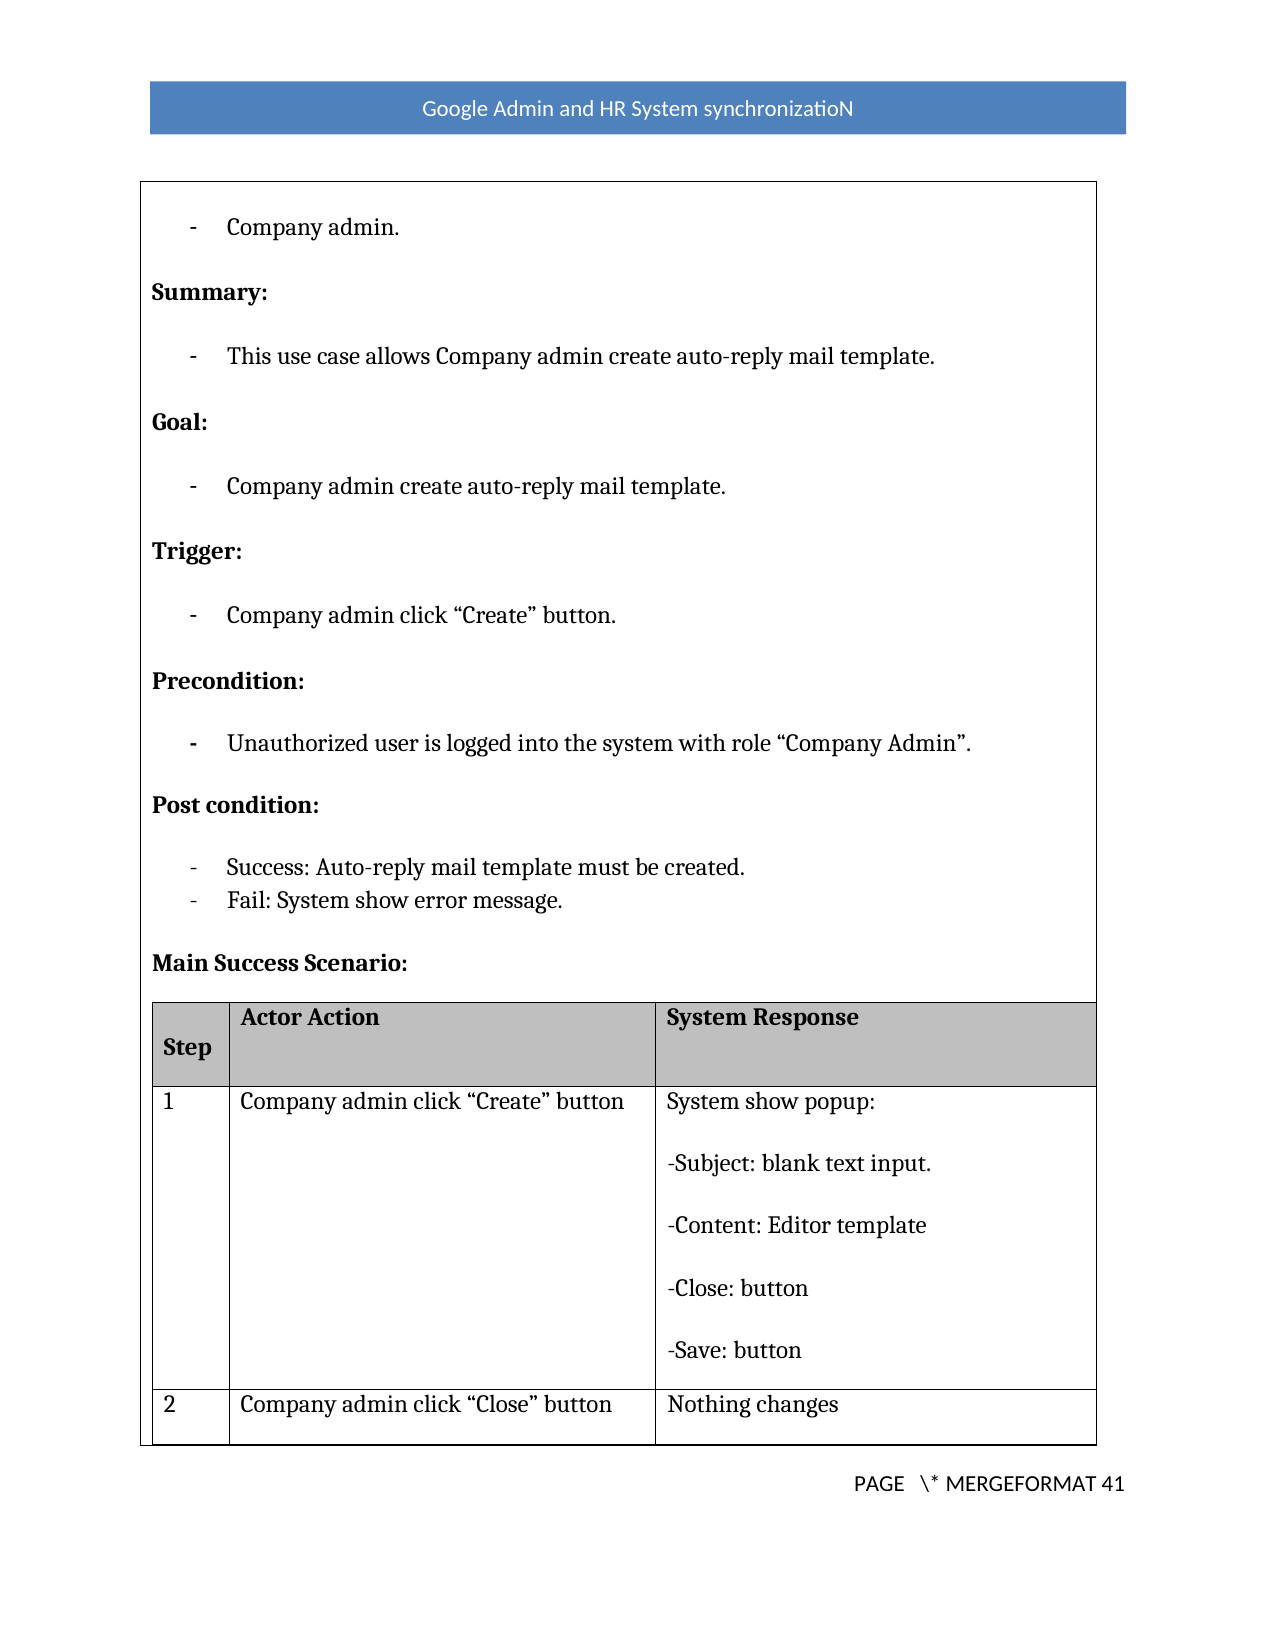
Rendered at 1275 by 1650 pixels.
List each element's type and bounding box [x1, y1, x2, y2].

table_cell [141, 182, 1096, 1445]
